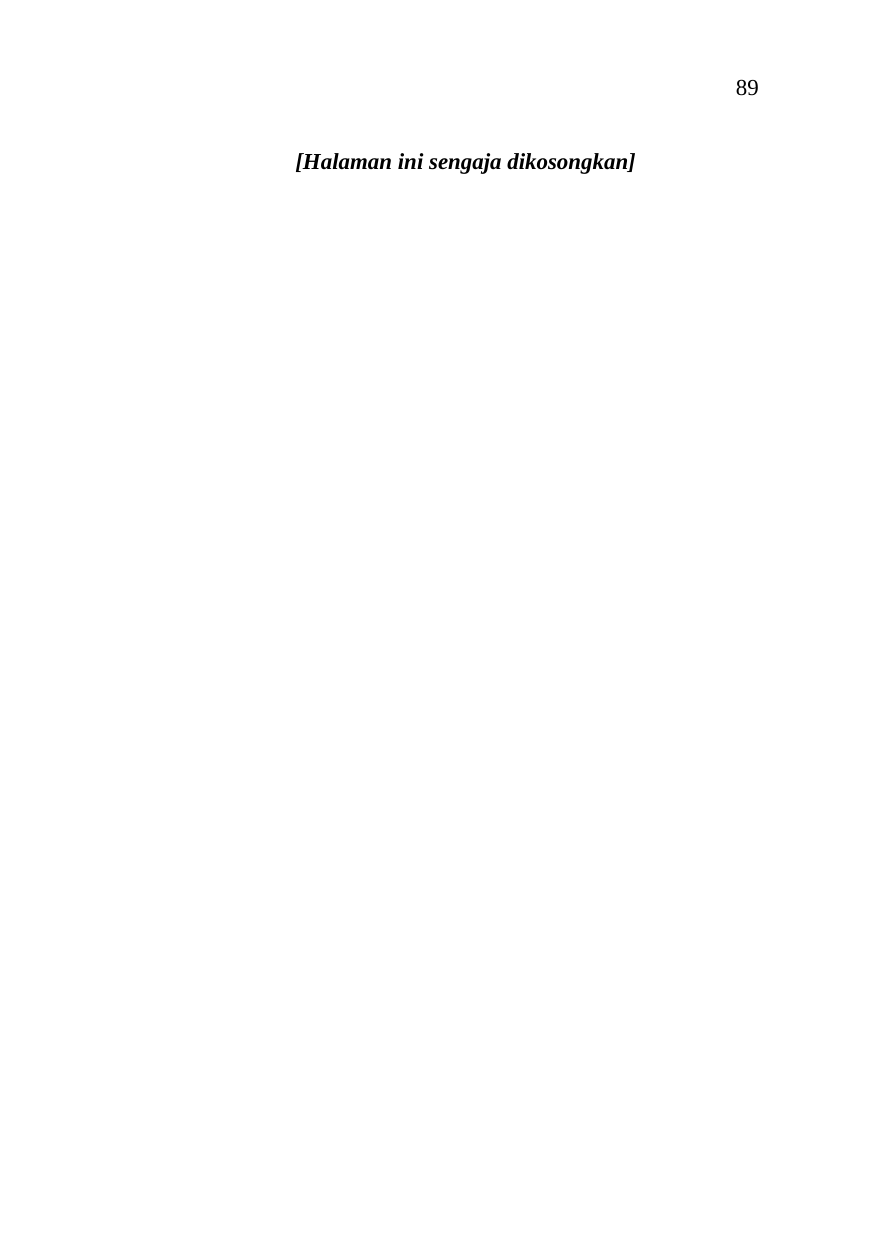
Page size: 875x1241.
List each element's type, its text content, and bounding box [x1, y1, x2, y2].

text [Halaman ini sengaja dikosongkan] [177, 148, 756, 174]
